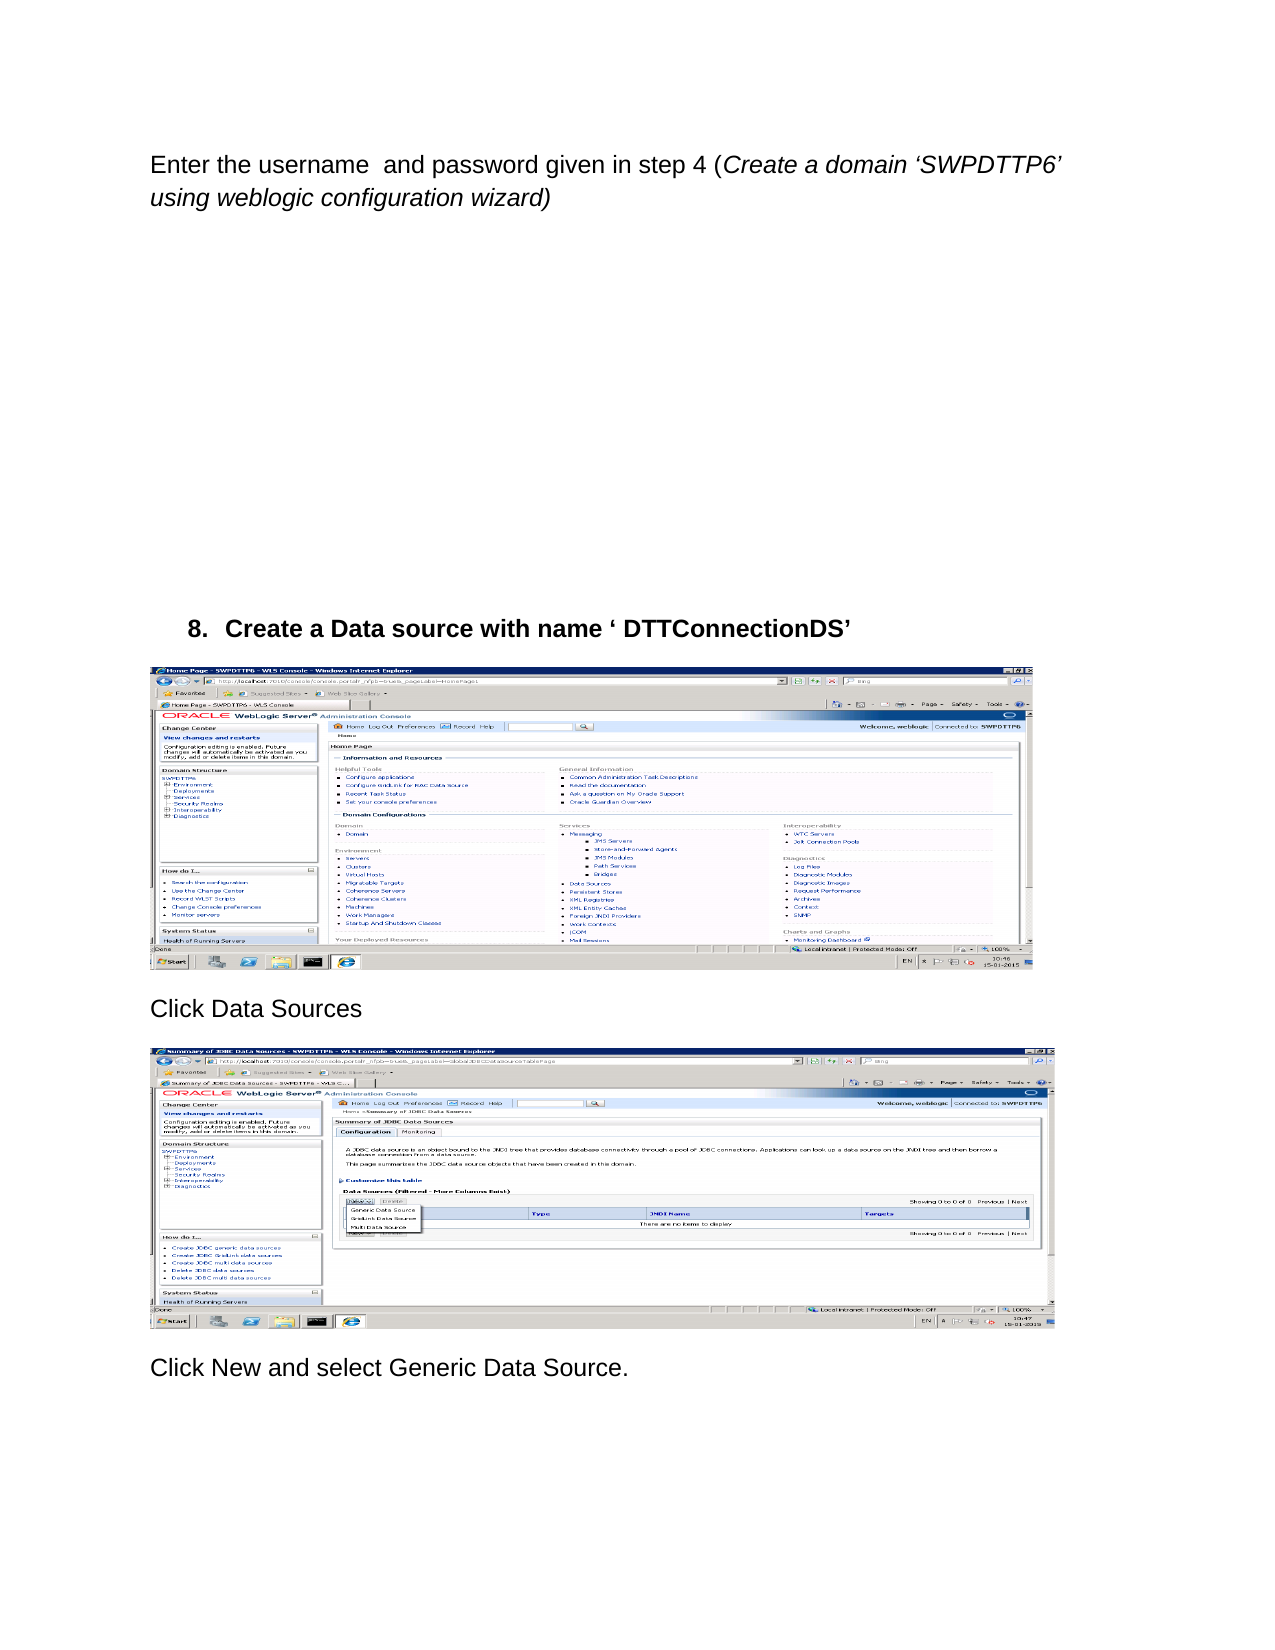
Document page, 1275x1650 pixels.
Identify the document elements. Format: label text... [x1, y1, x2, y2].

text Enter the username and password given in step 4 (Create a domain ‘SWPDTTP6’ using weblogic configuration wizard) [150, 150, 1125, 212]
picture [150, 1048, 1055, 1329]
text Click Data Sources [150, 994, 1125, 1023]
picture [150, 667, 1033, 970]
list Create a Data source with name ‘ DTTConnectionDS’ [187, 614, 1125, 643]
text Click New and select Generic Data Source. [150, 1353, 1125, 1382]
